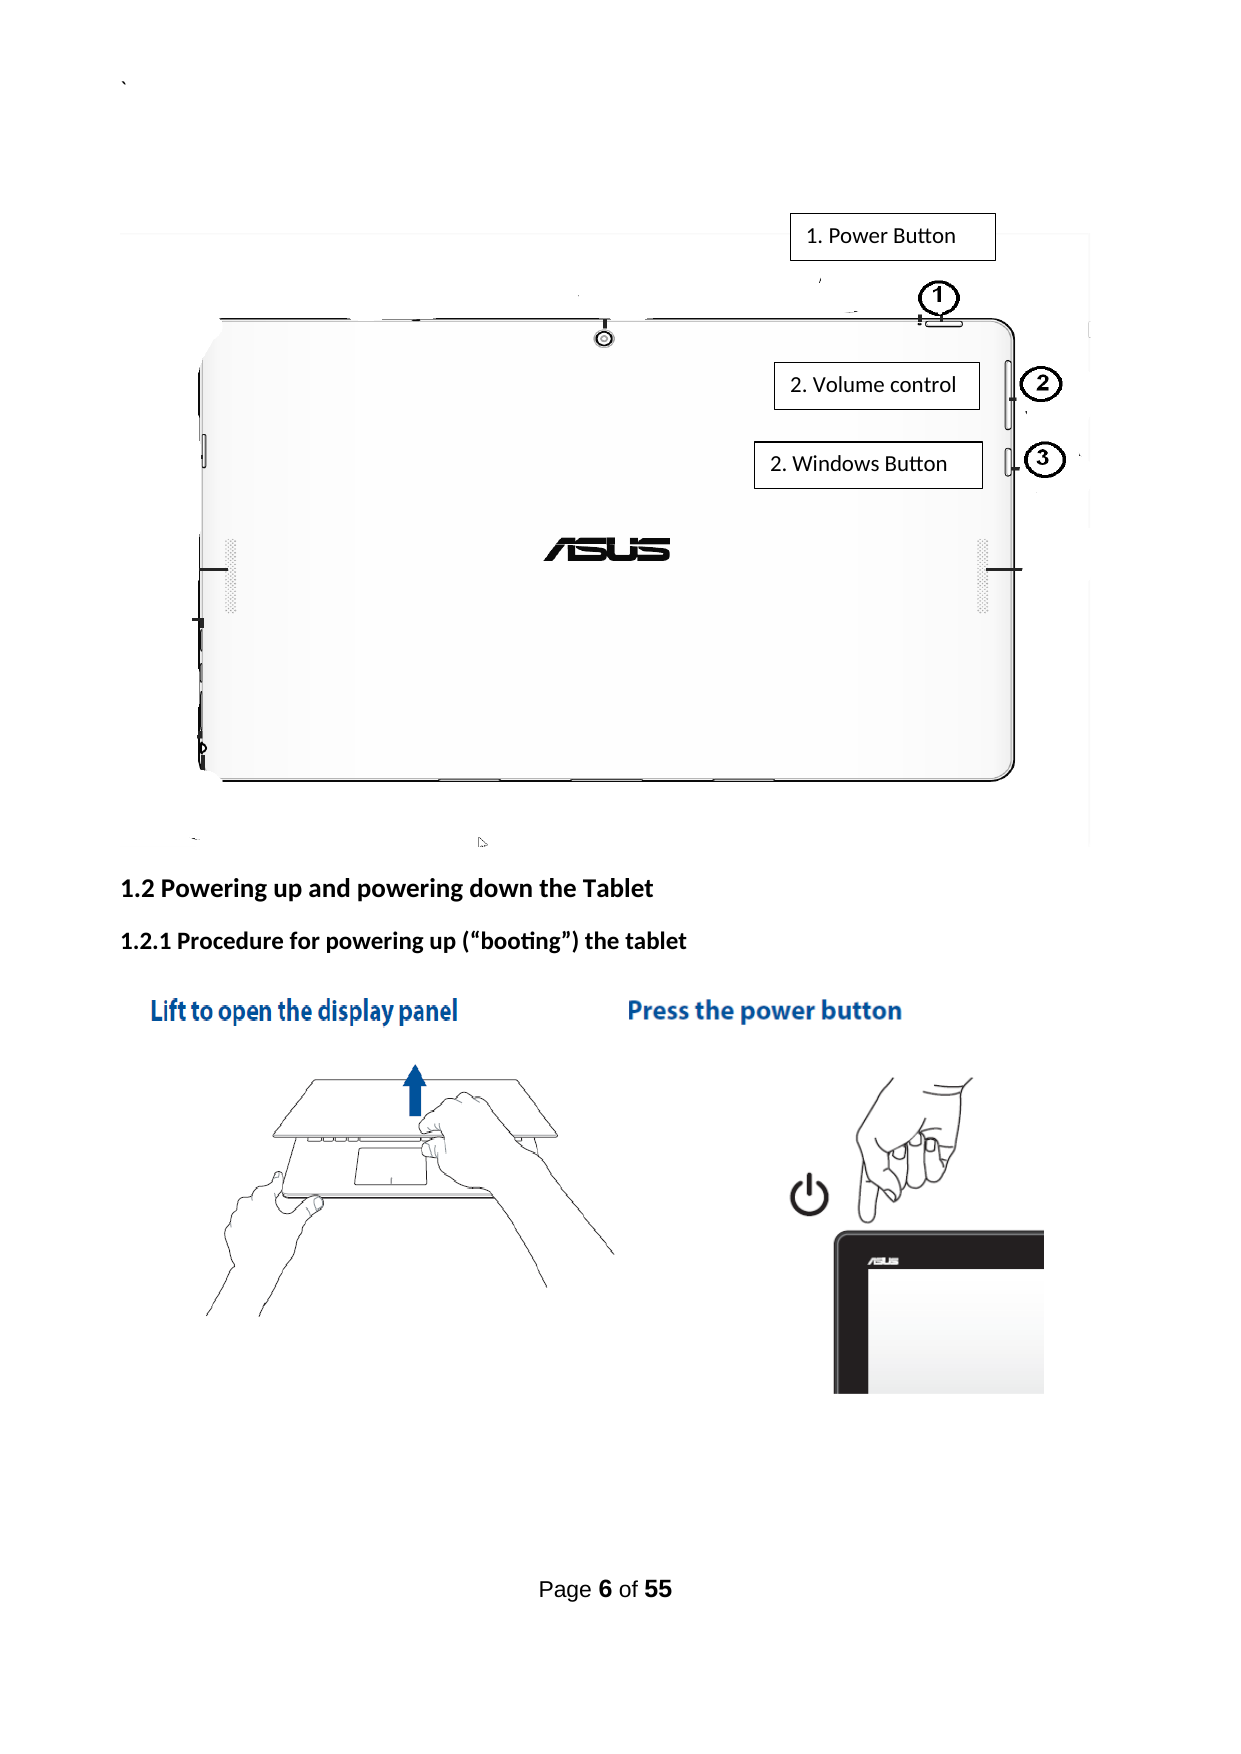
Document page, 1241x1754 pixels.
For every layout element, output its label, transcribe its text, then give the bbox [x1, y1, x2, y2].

subtitle 1.2.1 Procedure for powering up (“booting”) the tablet [120, 925, 1090, 956]
picture [143, 992, 1044, 1396]
subtitle 1.2 Powering up and powering down the Tablet [120, 871, 1090, 904]
picture [120, 233, 1091, 847]
